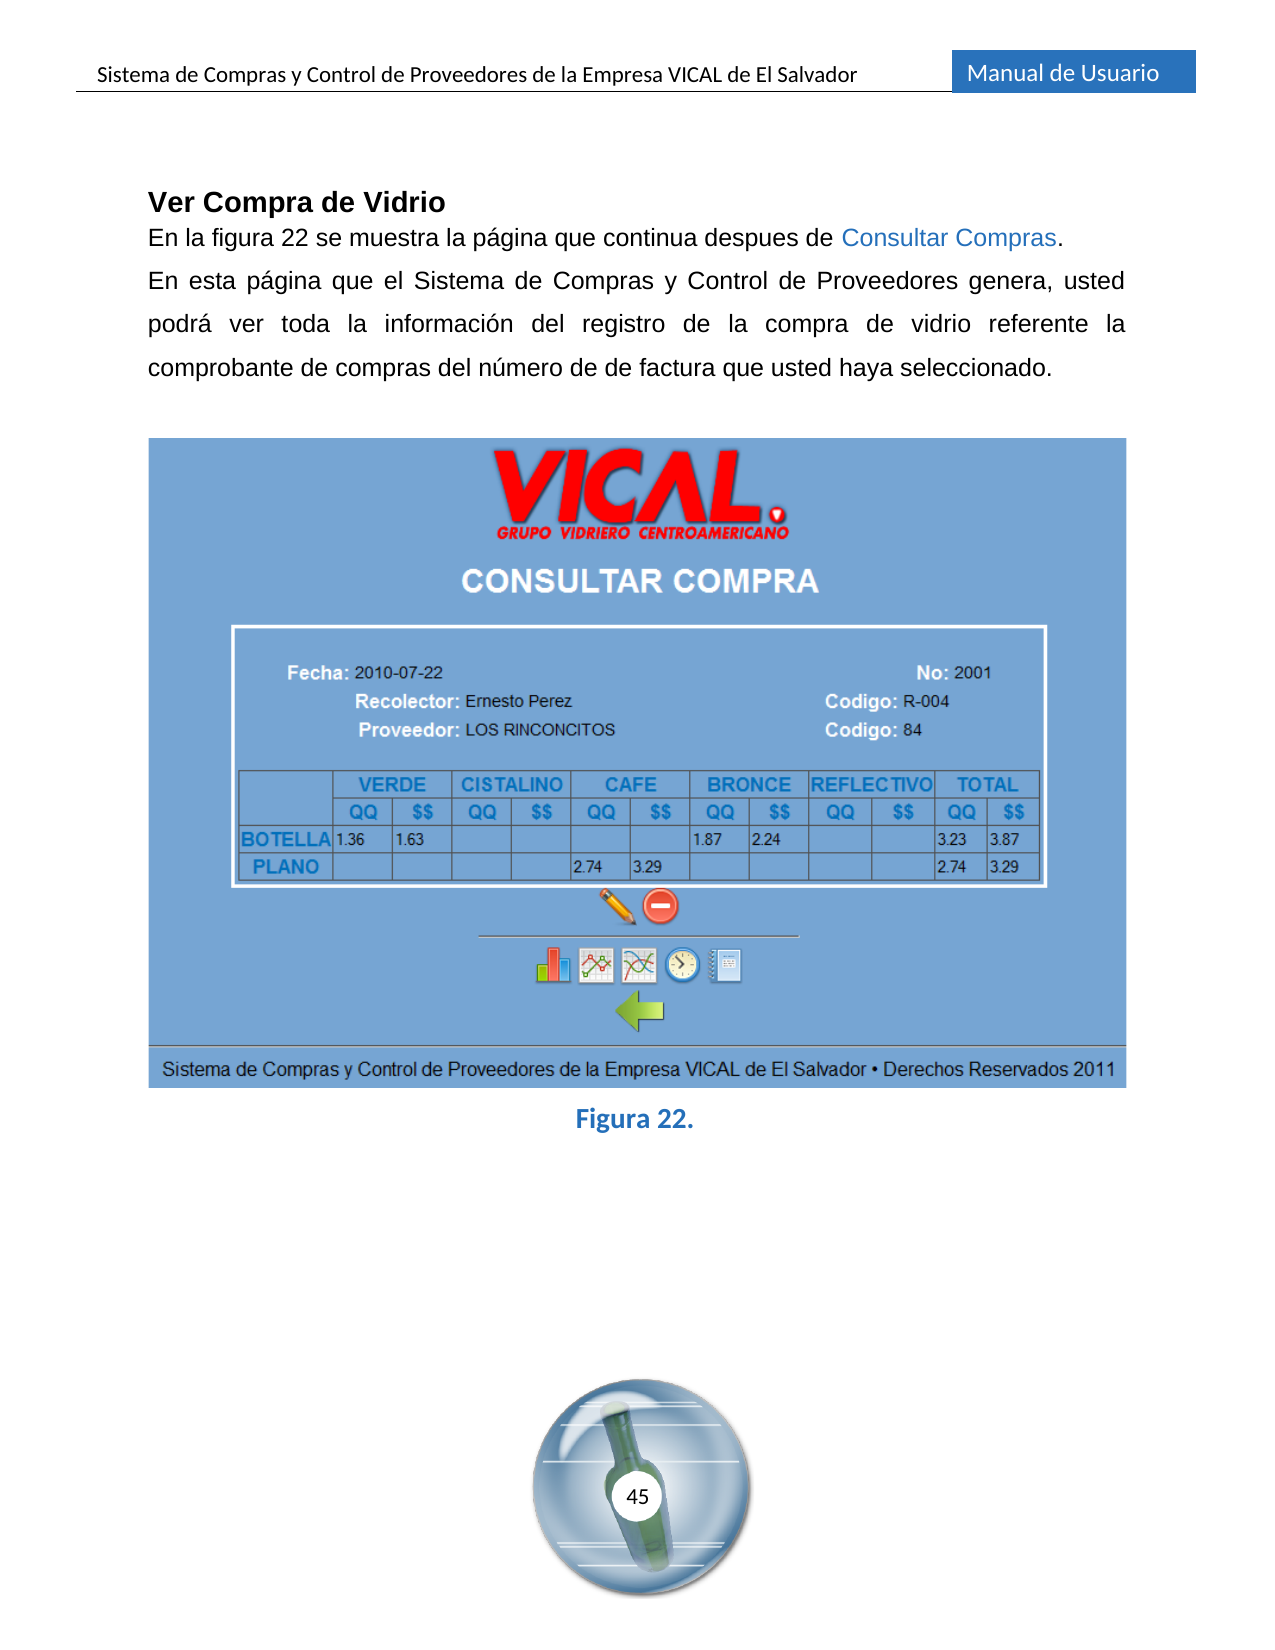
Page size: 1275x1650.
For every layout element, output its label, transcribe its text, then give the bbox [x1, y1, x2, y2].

subtitle Ver Compra de Vidrio [148, 185, 1127, 218]
text En esta página que el Sistema de Compras y Control de Proveedores genera, usted podrá ver toda la información del registro de la compra de vidrio referente la comprobante de compras del número de de factura que usted haya seleccionado. [148, 266, 1127, 381]
picture [148, 438, 1127, 1088]
picture [529, 1376, 755, 1599]
text En la figura 22 se muestra la página que continua despues de Consultar Compras. [148, 223, 1127, 252]
